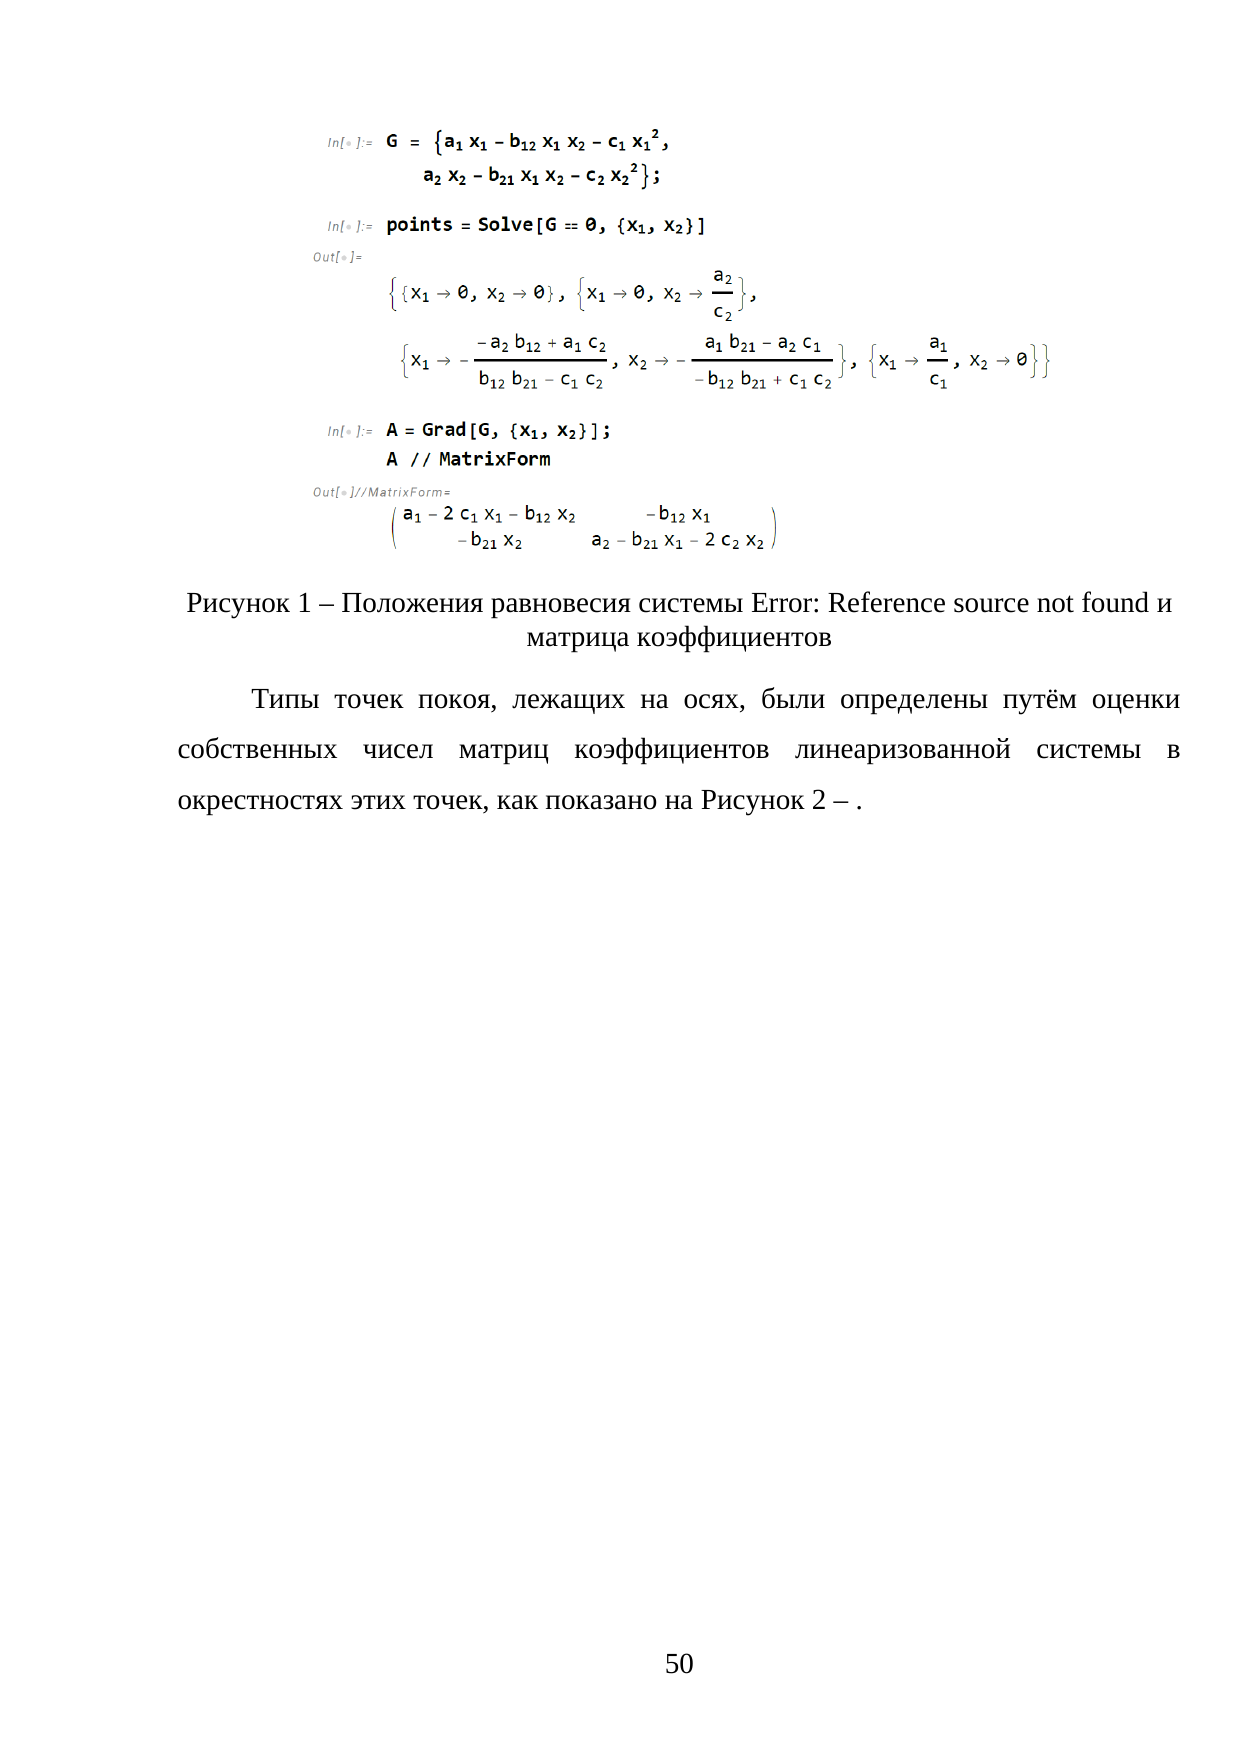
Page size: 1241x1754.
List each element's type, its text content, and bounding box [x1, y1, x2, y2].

picture [305, 118, 1053, 569]
text Положения равновесия системы (37) и матрица коэффициентов [177, 585, 1181, 652]
text Типы точек покоя, лежащих на осях, были определены путём оценки собственных чисел матриц коэффициентов линеаризованной системы в окрестностях этих точек, как показано на рисунке 35. [177, 681, 1181, 816]
